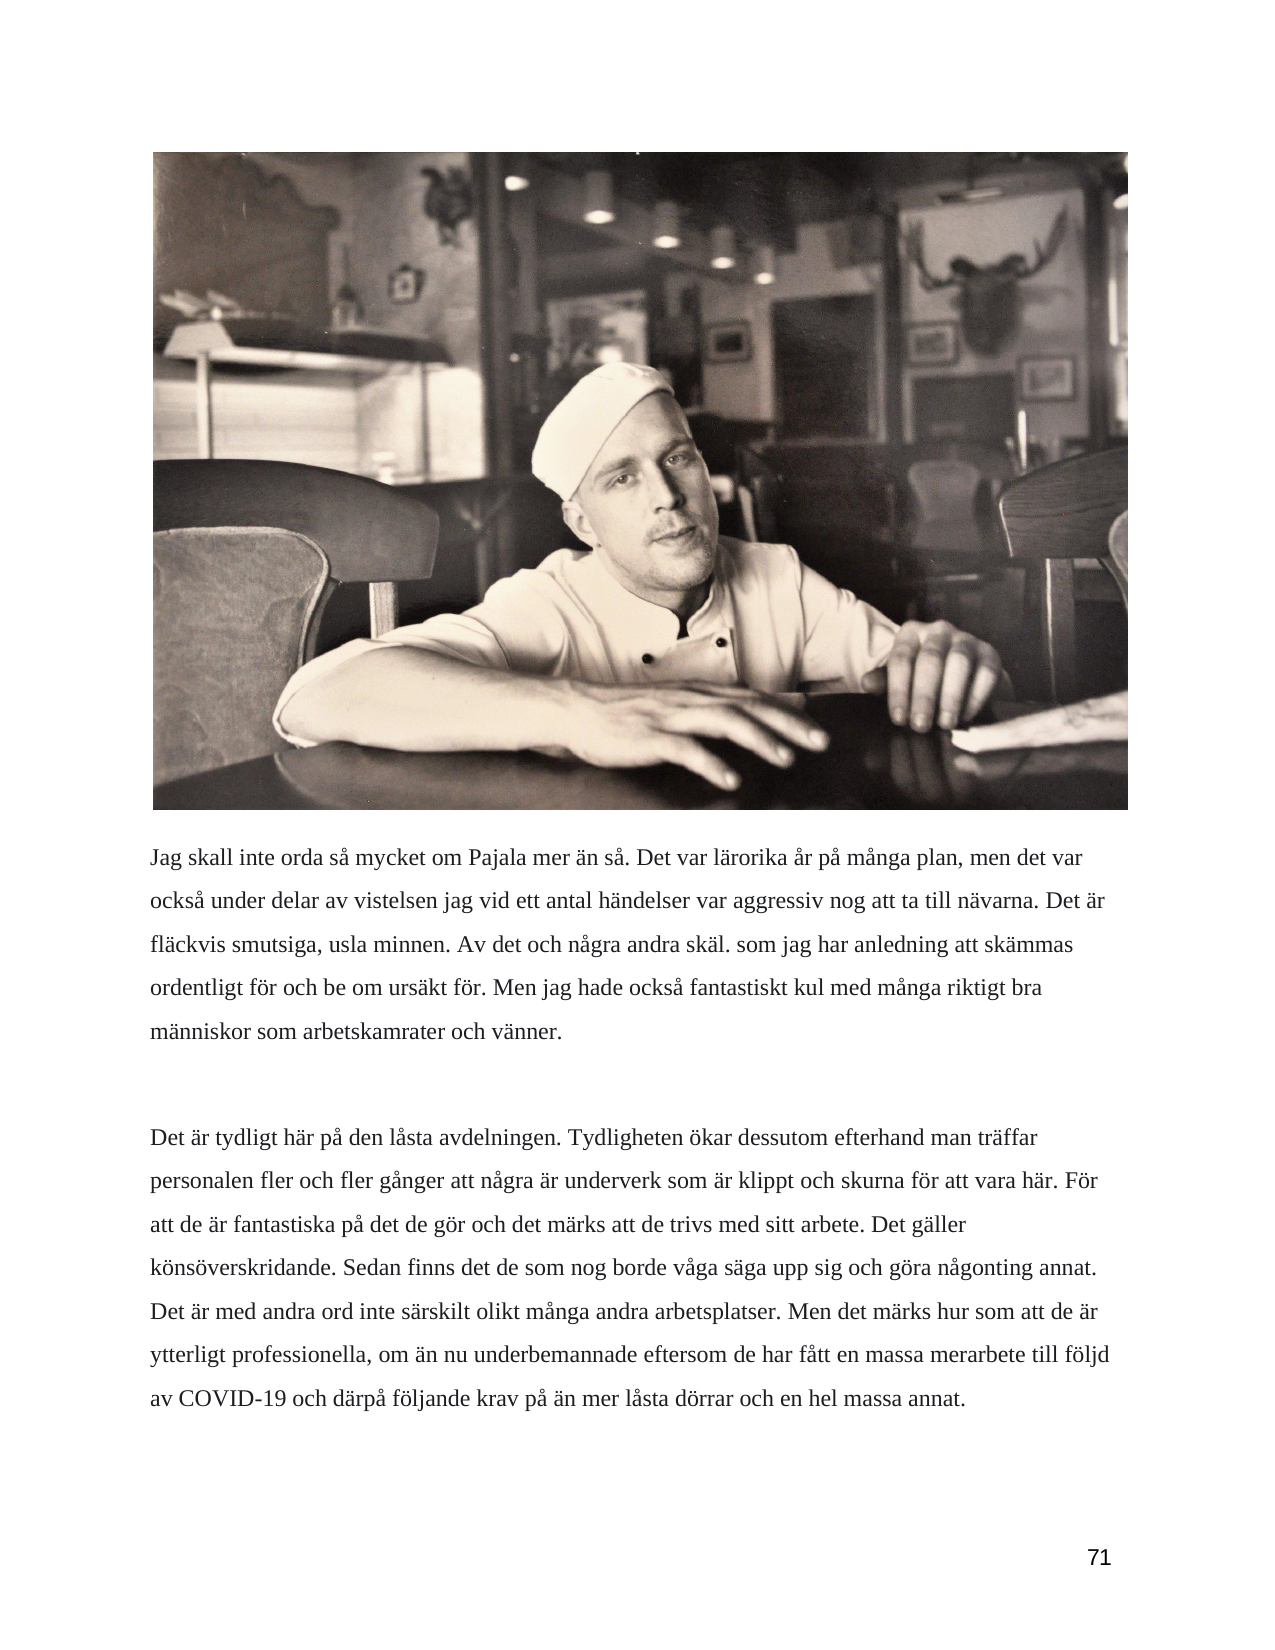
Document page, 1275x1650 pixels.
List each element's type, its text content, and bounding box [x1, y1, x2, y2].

text Jag skall inte orda så mycket om Pajala mer än så. Det var lärorika år på många plan, men det var också under delar av vistelsen jag vid ett antal händelser var aggressiv nog att ta till nävarna. Det är fläckvis smutsiga, usla minnen. Av det och några andra skäl. som jag har anledning att skämmas ordentligt för och be om ursäkt för. Men jag hade också fantastiskt kul med många riktigt bra människor som arbetskamrater och vänner. [150, 843, 1124, 1044]
picture [153, 152, 1128, 810]
text Det är med andra ord inte särskilt olikt många andra arbetsplatser. Men det märks hur som att de är ytterligt professionella, om än nu underbemannade eftersom de har fått en massa merarbete till följd av COVID-19 och därpå följande krav på än mer låsta dörrar och en hel massa annat. [150, 1297, 1120, 1412]
text Det är tydligt här på den låsta avdelningen. Tydligheten ökar dessutom efterhand man träffar personalen fler och fler gånger att några är underverk som är klippt och skurna för att vara här. För att de är fantastiska på det de gör och det märks att de trivs med sitt arbete. Det gäller könsöverskridande. Sedan finns det de som nog borde våga säga upp sig och göra någonting annat. [150, 1123, 1125, 1281]
